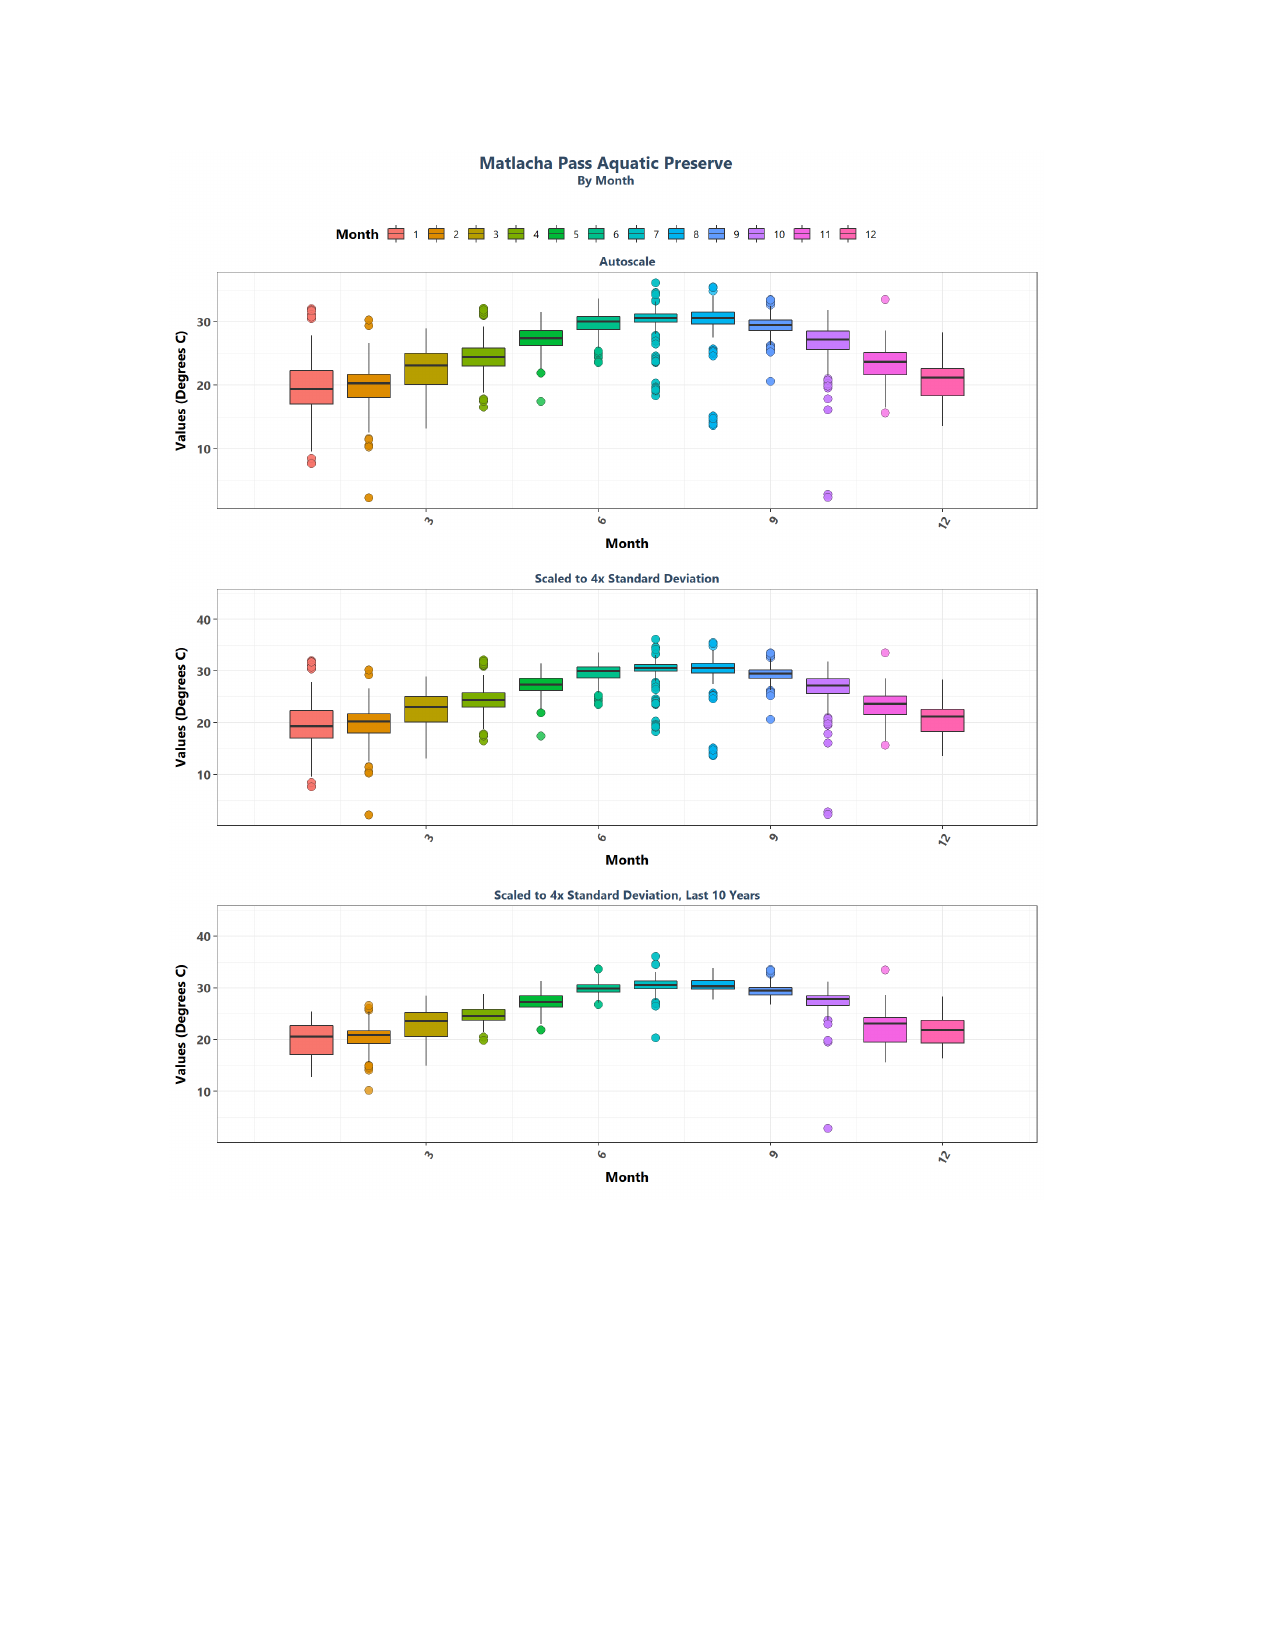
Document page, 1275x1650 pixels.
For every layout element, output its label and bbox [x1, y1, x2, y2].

picture [168, 150, 1044, 1200]
